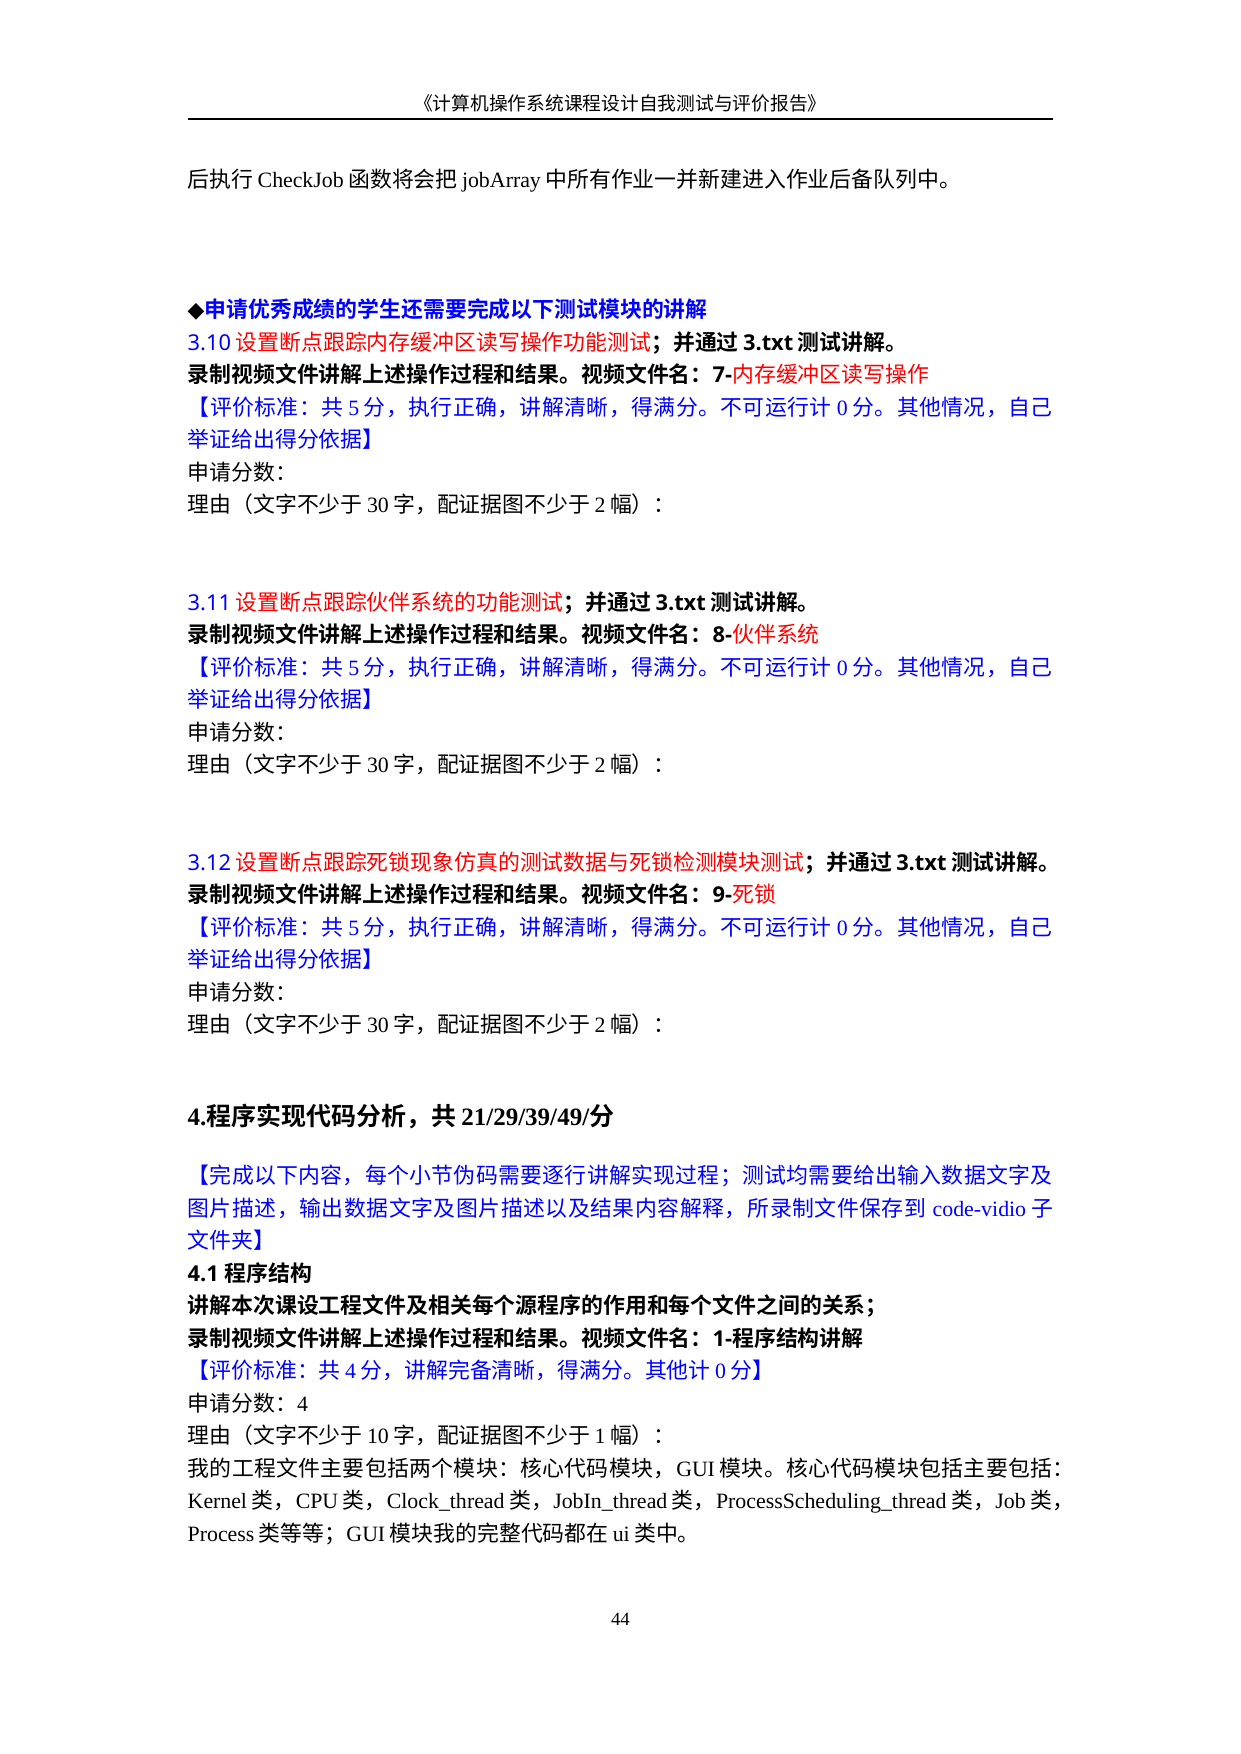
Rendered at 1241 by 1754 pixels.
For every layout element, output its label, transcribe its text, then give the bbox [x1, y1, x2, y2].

text 【评价标准：共5分，执行正确，讲解清晰，得满分。不可运行计0分。其他情况，自己举证给出得分依据】 [187, 649, 1053, 714]
text 申请分数： [187, 714, 1053, 747]
text 录制视频文件讲解上述操作过程和结果。视频文件名：7-内存缓冲区读写操作 [187, 357, 1053, 389]
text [187, 162, 1053, 194]
text 我的工程文件主要包括两个模块：核心代码模块，GUI模块。核心代码模块包括主要包括：Kernel类，CPU类，Clock_thread类，JobIn_thread类，ProcessScheduling_thread类，Job类，Process类等等；GUI模块我的完整代码都在ui类中。 [187, 1450, 1053, 1548]
text 3.10设置断点跟踪内存缓冲区读写操作功能测试；并通过3.txt测试讲解。 [187, 324, 1053, 357]
text 申请分数：4 [187, 1385, 1053, 1418]
text ◆申请优秀成绩的学生还需要完成以下测试模块的讲解 [187, 292, 1053, 324]
text 【评价标准：共4分，讲解完备清晰，得满分。其他计0分】 [187, 1353, 1053, 1385]
subtitle 录制视频文件讲解上述操作过程和结果。视频文件名：1-程序结构讲解 [187, 1320, 1053, 1353]
text 理由（文字不少于30字，配证据图不少于2幅）： [187, 487, 1053, 519]
text 理由（文字不少于30字，配证据图不少于2幅）： [187, 1007, 1053, 1039]
subtitle 4.程序实现代码分析，共21/29/39/49/分 [187, 1082, 1053, 1147]
text 录制视频文件讲解上述操作过程和结果。视频文件名：9-死锁 [187, 877, 1053, 909]
text 申请分数： [187, 974, 1053, 1007]
text 3.11设置断点跟踪伙伴系统的功能测试；并通过3.txt测试讲解。 [187, 584, 1053, 617]
text 申请分数： [187, 454, 1053, 487]
subtitle 4.1 程序结构 [187, 1255, 1053, 1288]
text 【评价标准：共5分，执行正确，讲解清晰，得满分。不可运行计0分。其他情况，自己举证给出得分依据】 [187, 389, 1053, 454]
text 【完成以下内容，每个小节伪码需要逐行讲解实现过程；测试均需要给出输入数据文字及图片描述，输出数据文字及图片描述以及结果内容解释，所录制文件保存到code-vidio子文件夹】 [187, 1158, 1053, 1255]
text 录制视频文件讲解上述操作过程和结果。视频文件名：8-伙伴系统 [187, 617, 1053, 649]
text 理由（文字不少于30字，配证据图不少于2幅）： [187, 747, 1053, 779]
text 理由（文字不少于10字，配证据图不少于1幅）： [187, 1418, 1053, 1450]
text 3.12设置断点跟踪死锁现象仿真的测试数据与死锁检测模块测试；并通过3.txt测试讲解。 [187, 844, 1053, 877]
subtitle 讲解本次课设工程文件及相关每个源程序的作用和每个文件之间的关系； [187, 1288, 1053, 1320]
text 【评价标准：共5分，执行正确，讲解清晰，得满分。不可运行计0分。其他情况，自己举证给出得分依据】 [187, 909, 1053, 974]
